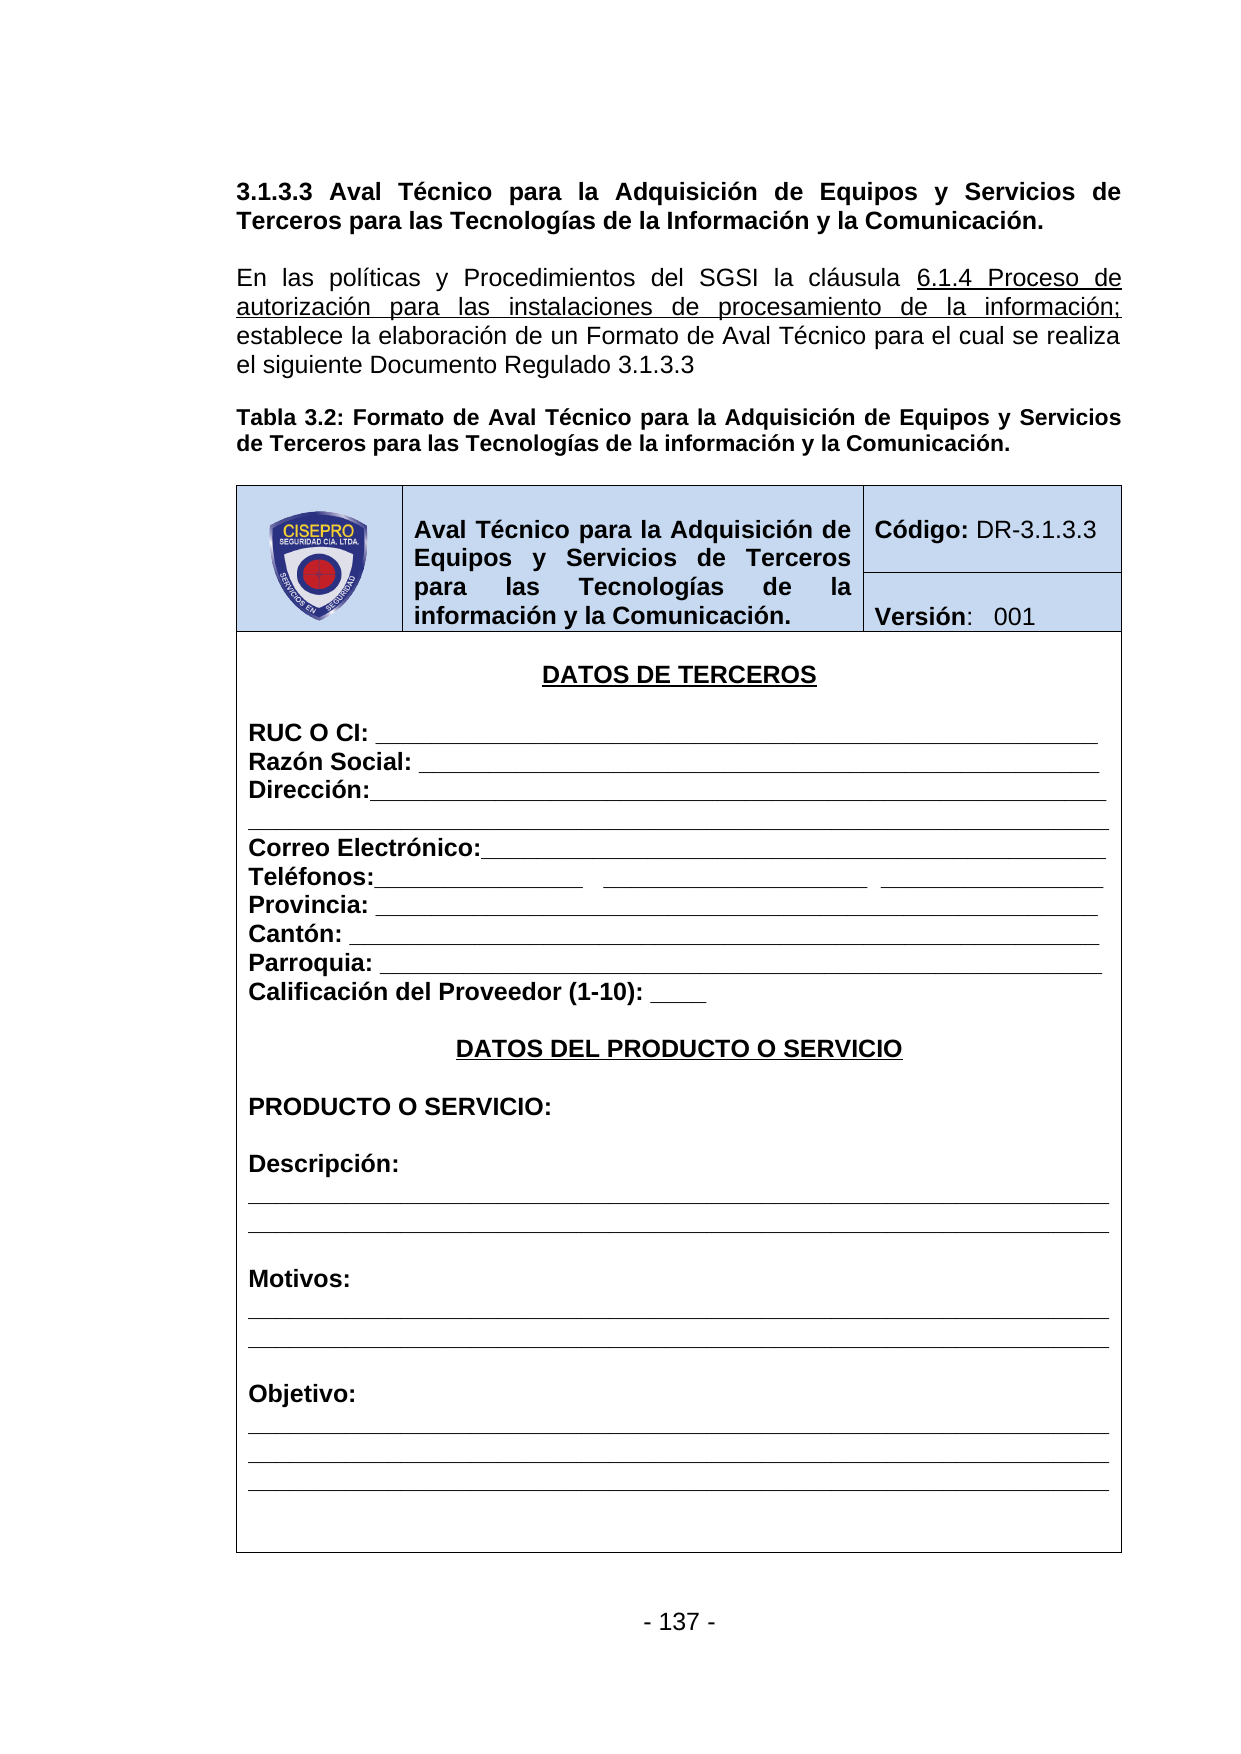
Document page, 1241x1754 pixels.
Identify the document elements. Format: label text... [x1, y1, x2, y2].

table_cell Versión: 001 [864, 573, 1121, 631]
table_header Código: DR-3.1.3.3 [864, 486, 1121, 572]
table_header [237, 486, 402, 631]
text En las políticas y Procedimientos del SGSI la cláusula 6.1.4 Proceso de autorización para las instalaciones de procesamiento de la información; establece la elaboración de un Formato de Aval Técnico para el cual se realiza el siguiente Documento Regulado 3.1.3.3 [236, 263, 1122, 317]
text Tabla 3.2: Formato de Aval Técnico para la Adquisición de Equipos y Servicios de Terceros para las Tecnologías de la información y la Comunicación. [236, 403, 1122, 456]
table_header Aval Técnico para la Adquisición de Equipos y Servicios de Terceros para las Tecnologías de la información y la Comunicación. [403, 486, 863, 631]
subtitle 3.1.3.3 Aval Técnico para la Adquisición de Equipos y Servicios de Terceros para las Tecnologías de la Información y la Comunicación. [236, 177, 1122, 235]
picture [269, 511, 370, 621]
text En las políticas y Procedimientos del SGSI la cláusula 6.1.4 Proceso de autorización para las instalaciones de procesamiento de la información; establece la elaboración de un Formato de Aval Técnico para el cual se realiza el siguiente Documento Regulado 3.1.3.3 [236, 318, 1122, 378]
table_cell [237, 632, 1121, 1552]
